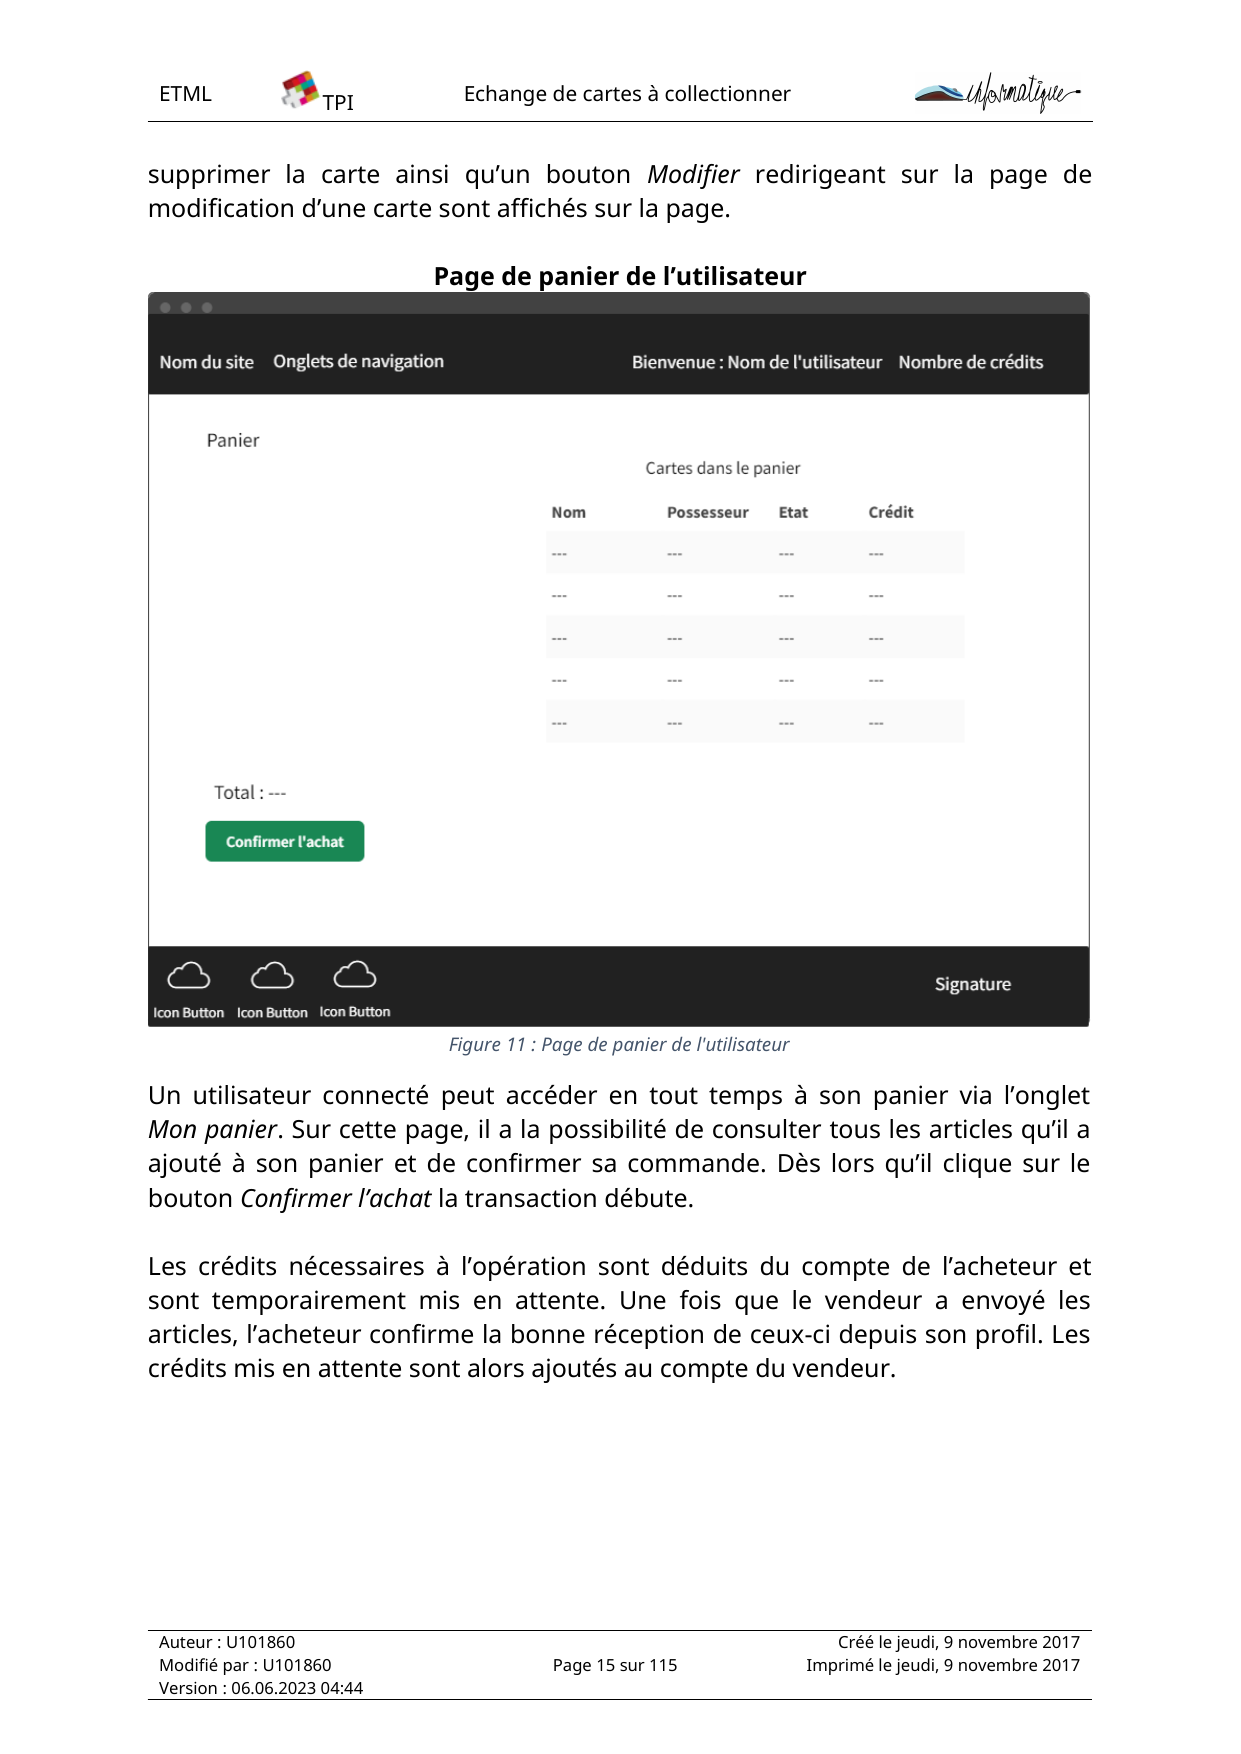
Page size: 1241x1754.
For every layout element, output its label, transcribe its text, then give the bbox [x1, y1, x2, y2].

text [148, 156, 1092, 224]
picture [147, 292, 1093, 1032]
text Les crédits nécessaires à l’opération sont déduits du compte de l’acheteur et sont temporairement mis en attente. Une fois que le vendeur a envoyé les articles, l’acheteur confirme la bonne réception de ceux-ci depuis son profil. Les crédits mis en attente sont alors ajoutés au compte du vendeur. [148, 1248, 1092, 1384]
text Un utilisateur connecté peut accéder en tout temps à son panier via l’onglet Mon panier. Sur cette page, il a la possibilité de consulter tous les articles qu’il a ajouté à son panier et de confirmer sa commande. Dès lors qu’il clique sur le bouton Confirmer l’achat la transaction débute. [148, 1078, 1092, 1214]
text Figure 11 : Page de panier de l'utilisateur [148, 1032, 1092, 1057]
text Page de panier de l’utilisateur [148, 258, 1092, 292]
picture [276, 69, 323, 111]
